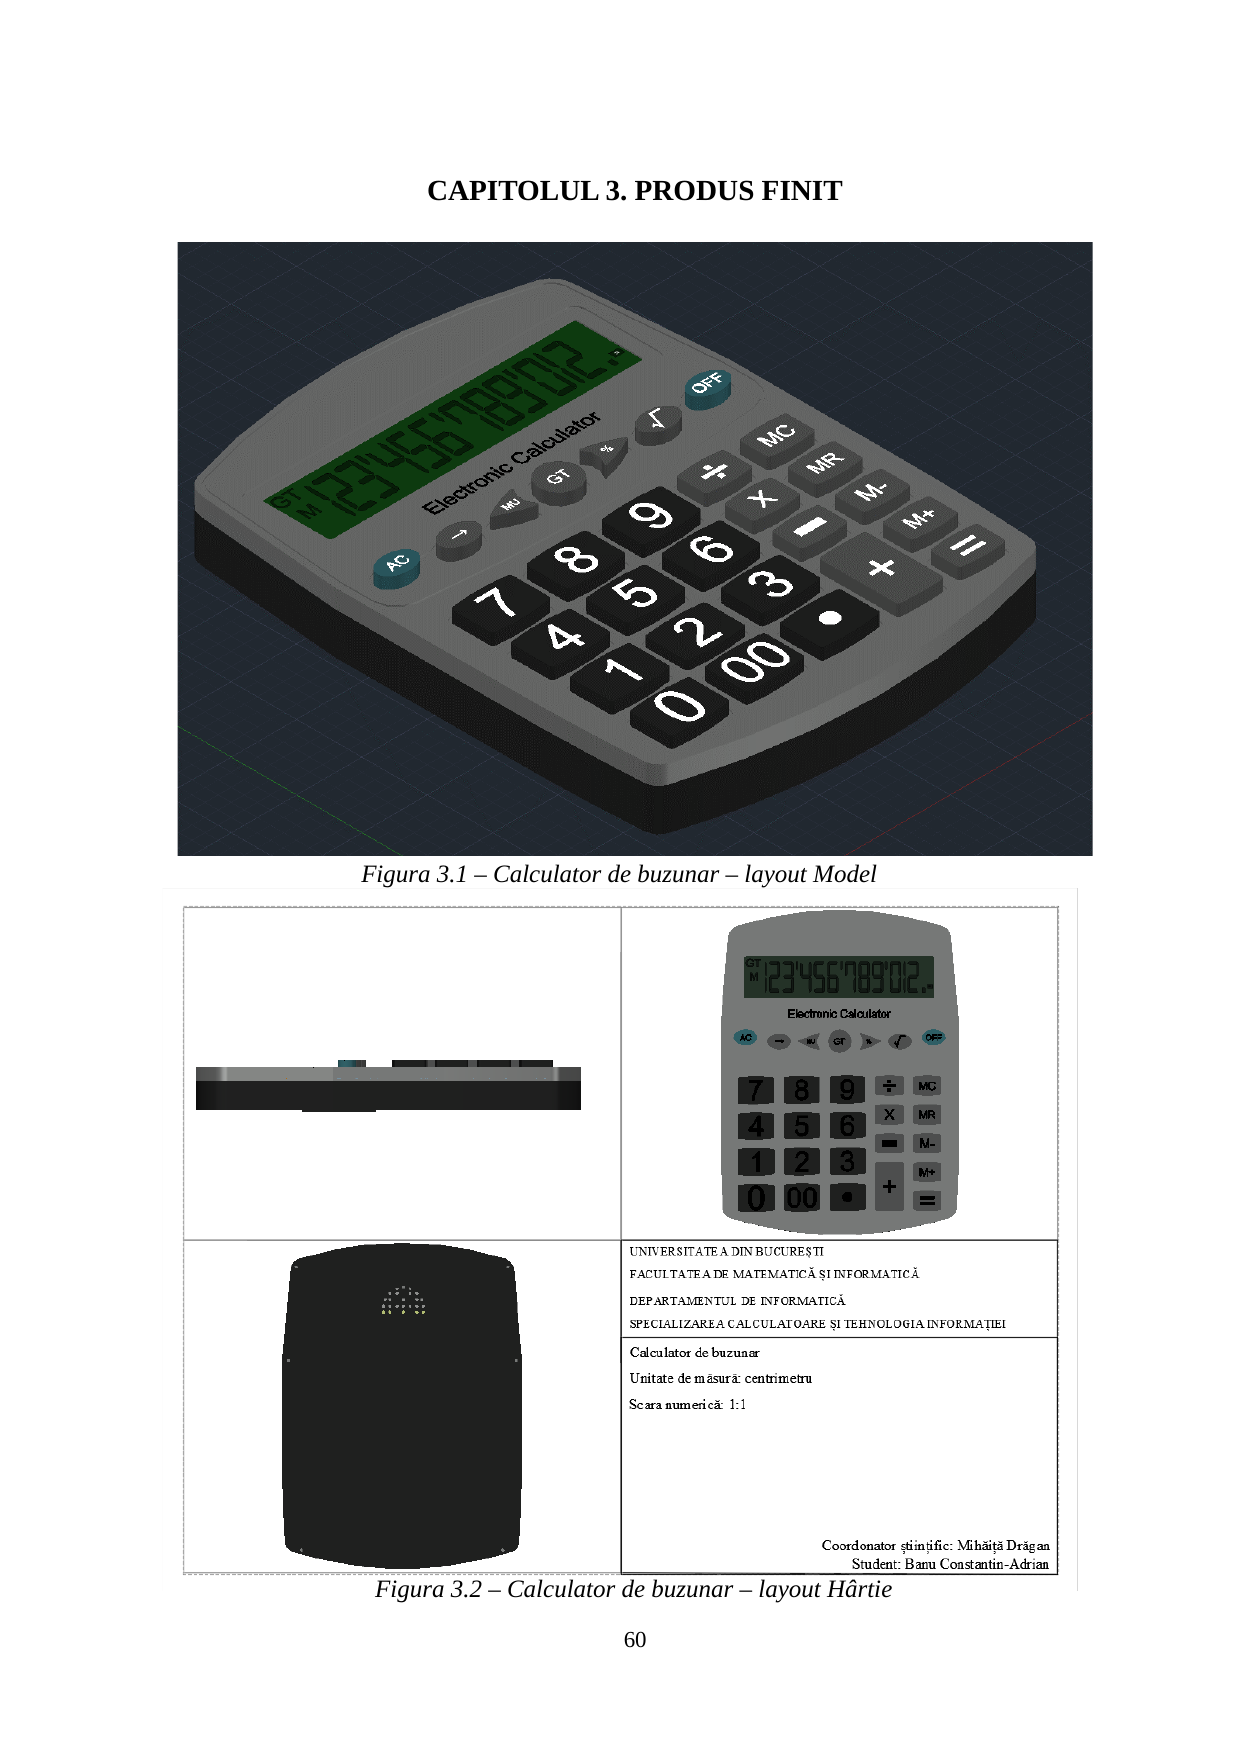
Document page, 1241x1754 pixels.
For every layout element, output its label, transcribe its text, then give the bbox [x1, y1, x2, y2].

subtitle CAPITOLUL 3. PRODUS FINIT [177, 173, 1092, 206]
picture [162, 888, 1078, 1591]
picture [177, 242, 1093, 856]
